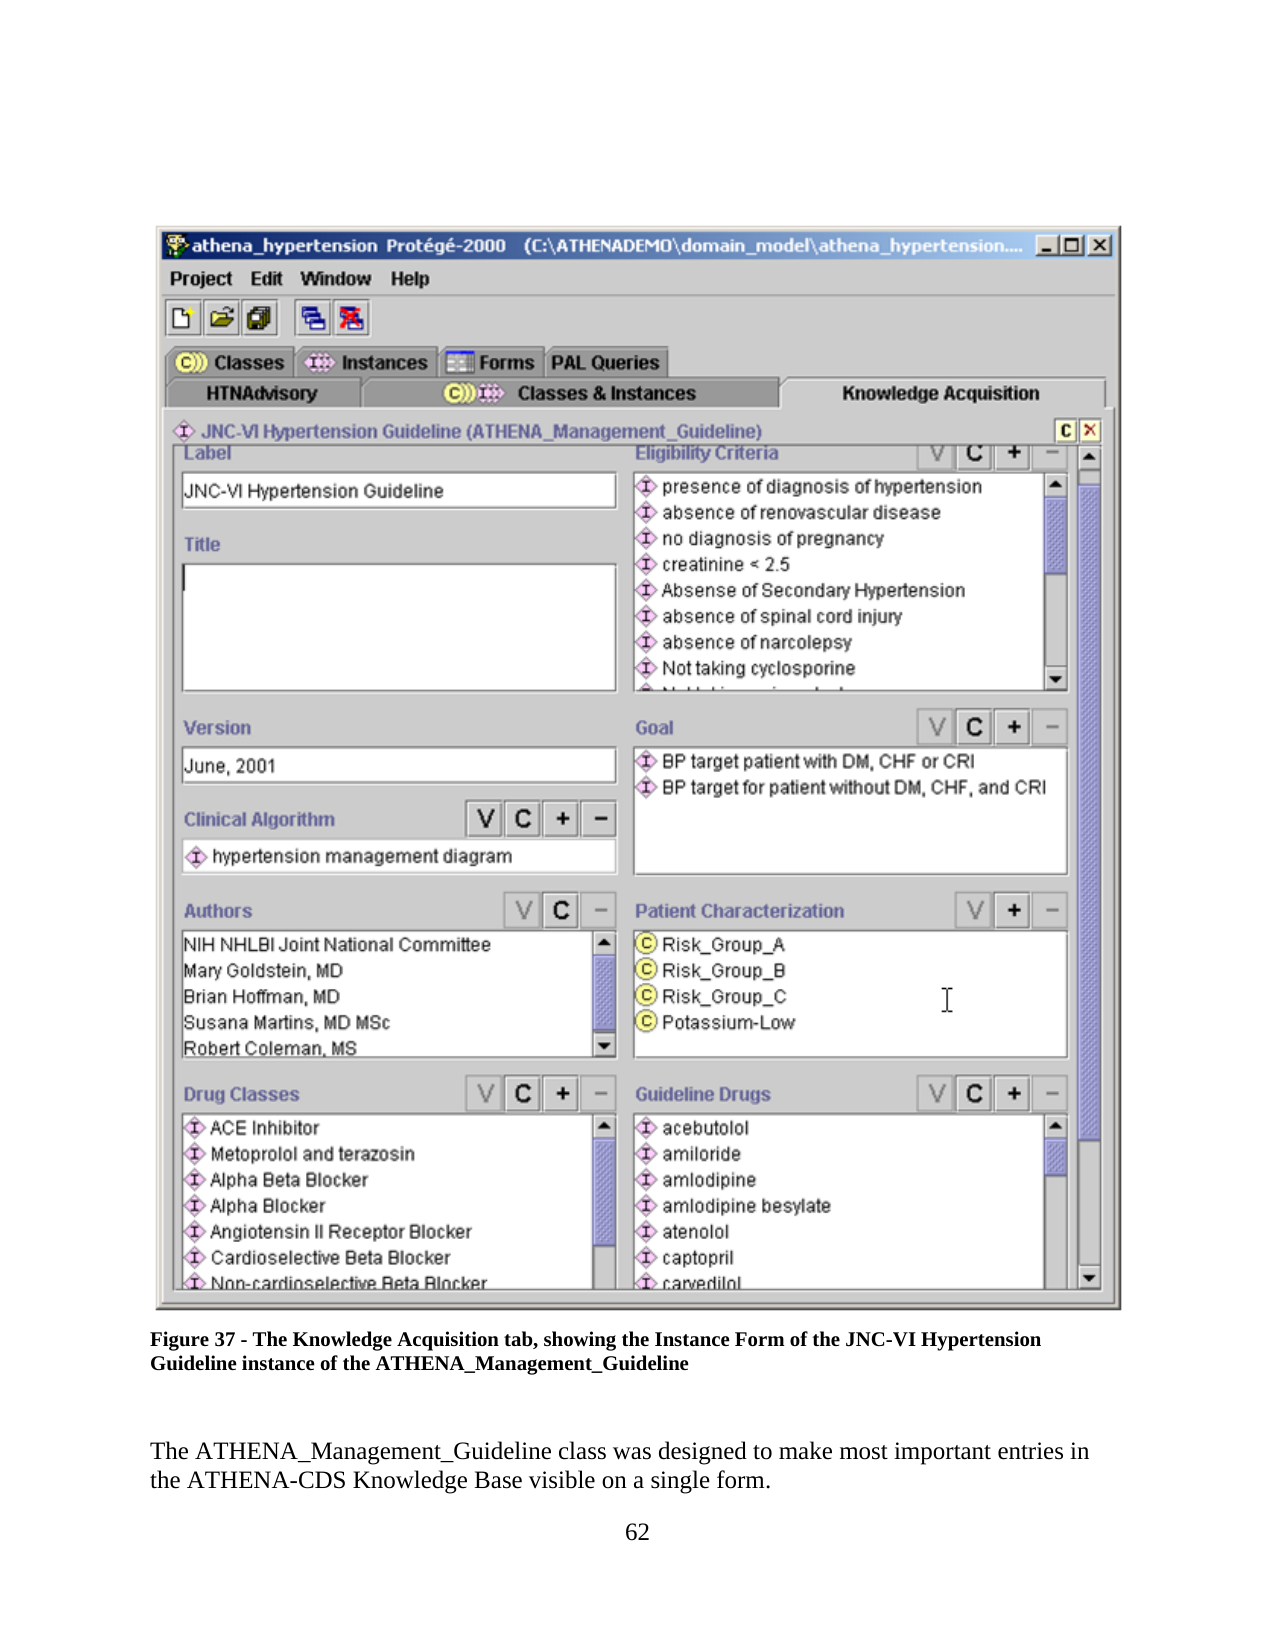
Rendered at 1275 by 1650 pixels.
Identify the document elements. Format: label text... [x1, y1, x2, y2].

text Figure 37 - The Knowledge Acquisition tab, showing the Instance Form of the JNC-VI Hypertension Guideline instance of the ATHENA_Management_Guideline [150, 1327, 1125, 1375]
picture [150, 223, 1125, 1315]
text The ATHENA_Management_Guideline class was designed to make most important entries in the ATHENA-CDS Knowledge Base visible on a single form. [150, 1436, 1125, 1493]
